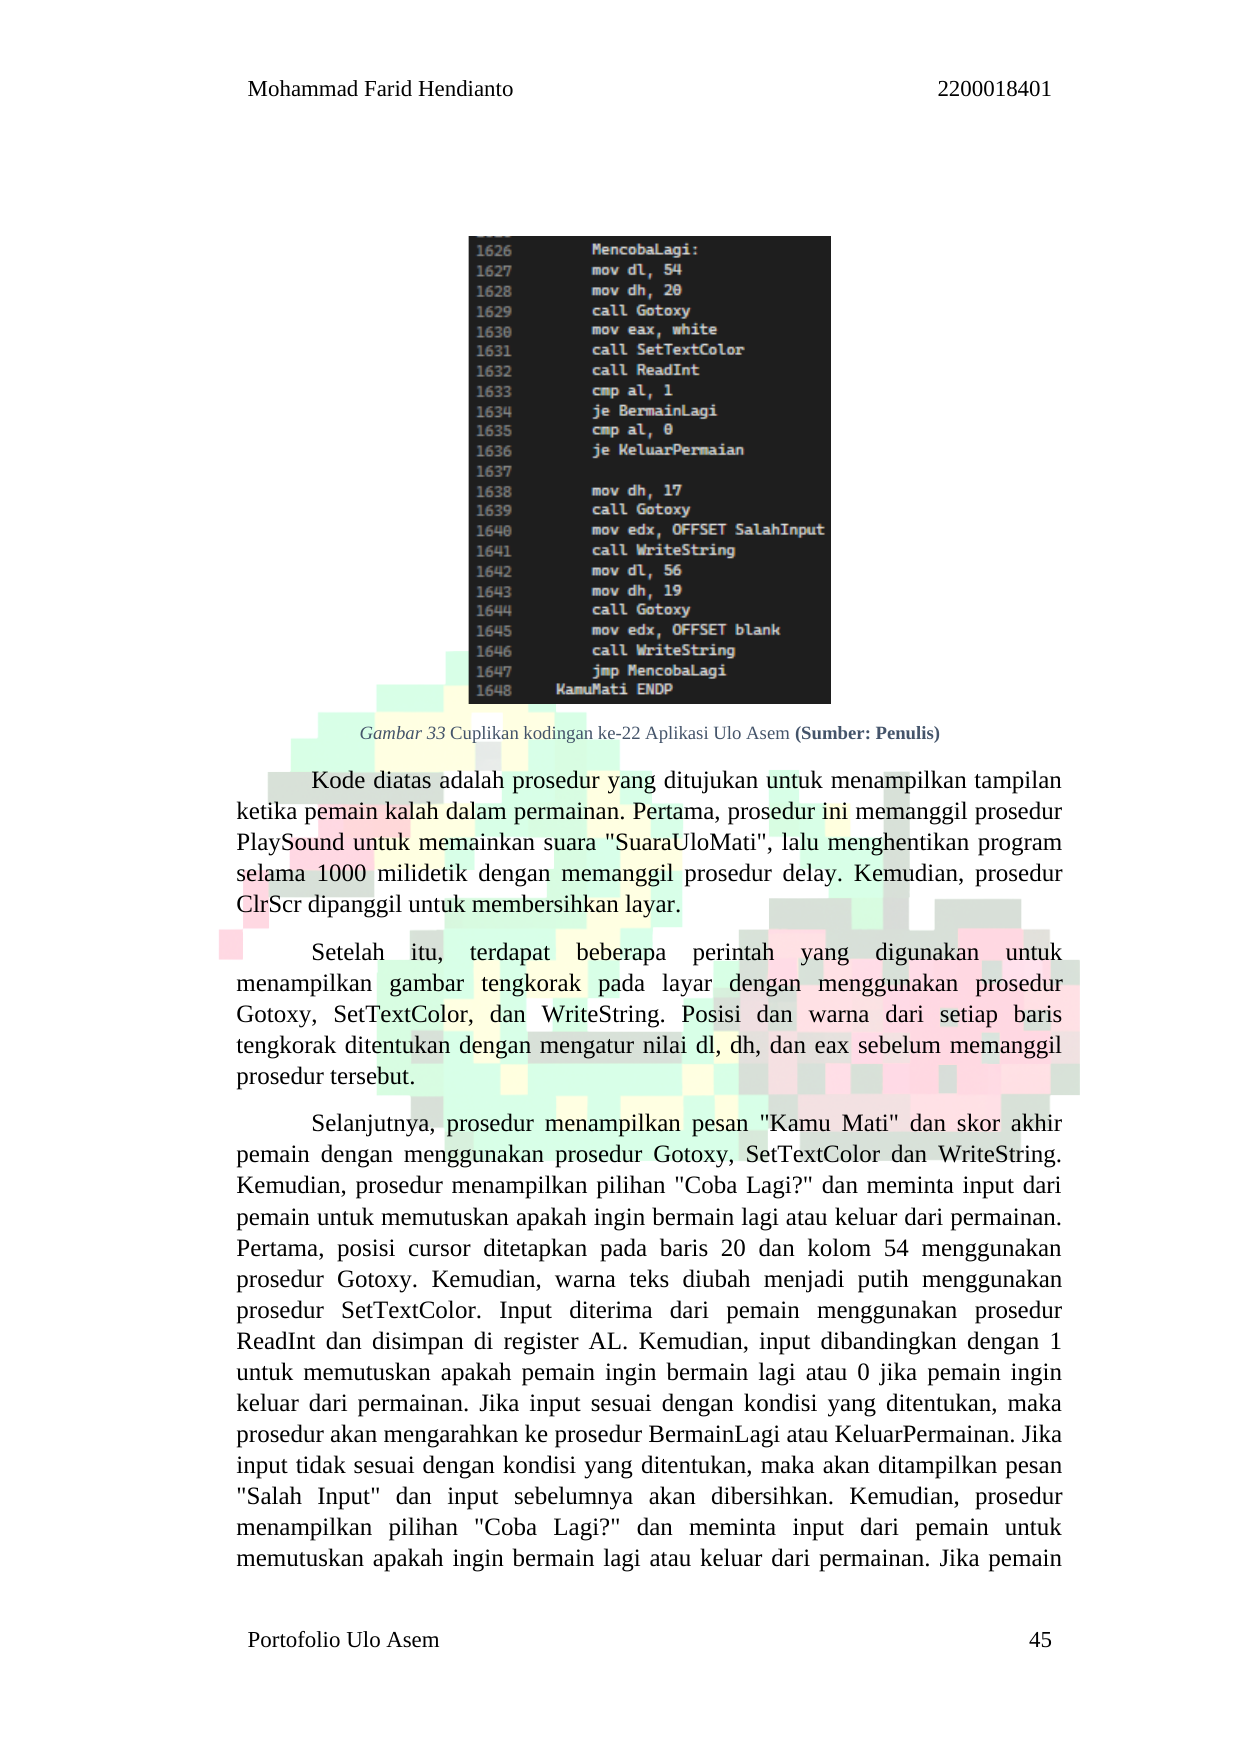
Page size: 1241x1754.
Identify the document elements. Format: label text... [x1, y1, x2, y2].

picture [468, 236, 831, 704]
text Setelah itu, terdapat beberapa perintah yang digunakan untuk menampilkan gambar tengkorak pada layar dengan menggunakan prosedur Gotoxy, SetTextColor, dan WriteString. Posisi dan warna dari setiap baris tengkorak ditentukan dengan mengatur nilai dl, dh, dan eax sebelum memanggil prosedur tersebut. [236, 937, 1063, 1089]
text Gambar 33 Cuplikan kodingan ke-22 Aplikasi Ulo Asem (Sumber: Penulis) [236, 722, 1063, 744]
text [236, 1108, 1063, 1572]
text Kode diatas adalah prosedur yang ditujukan untuk menampilkan tampilan ketika pemain kalah dalam permainan. Pertama, prosedur ini memanggil prosedur PlaySound untuk memainkan suara "SuaraUloMati", lalu menghentikan program selama 1000 milidetik dengan memanggil prosedur delay. Kemudian, prosedur ClrScr dipanggil untuk membersihkan layar. [236, 765, 1063, 918]
